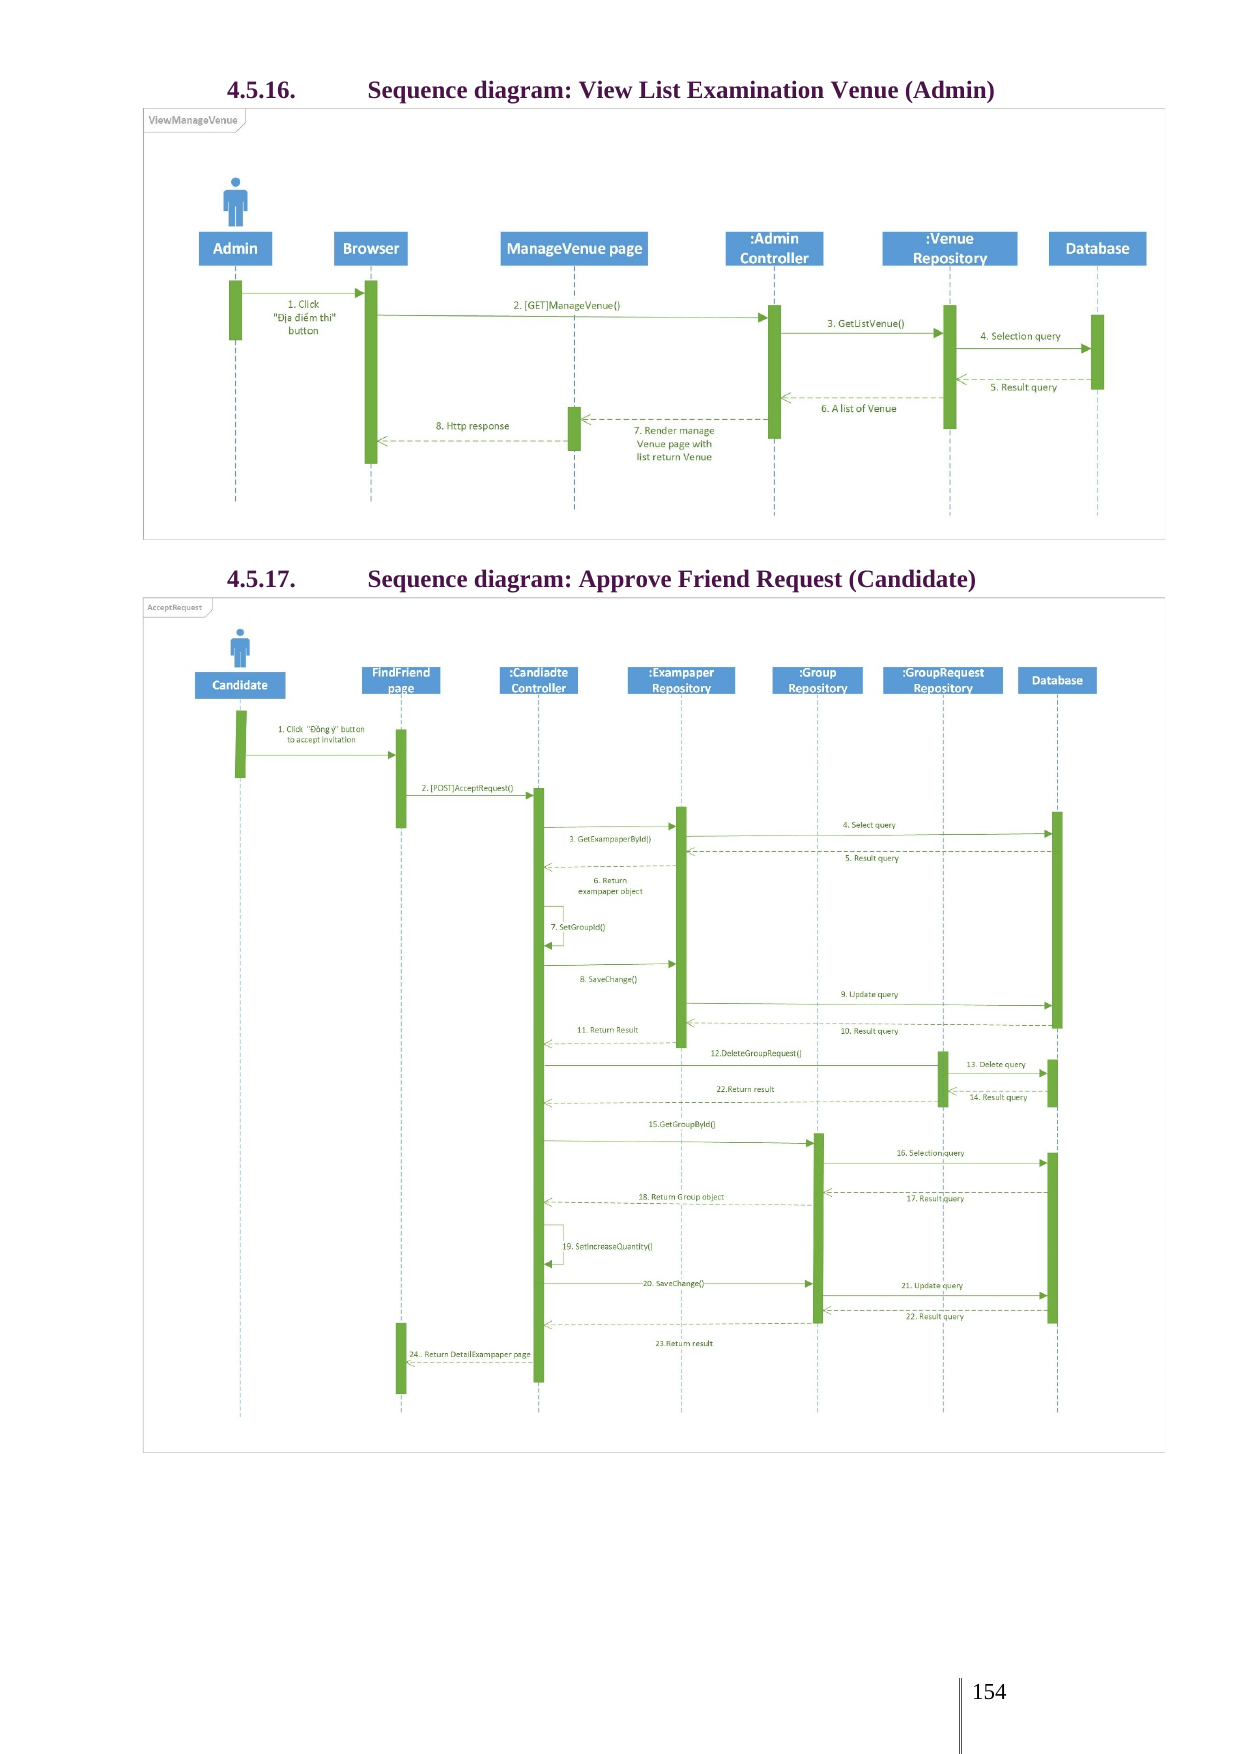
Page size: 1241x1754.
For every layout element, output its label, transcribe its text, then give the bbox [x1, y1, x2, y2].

picture [142, 597, 1166, 1453]
subtitle Sequence diagram: View List Examination Venue (Admin) [227, 75, 1165, 104]
subtitle Sequence diagram: Approve Friend Request (Candidate) [227, 564, 1165, 593]
picture [142, 108, 1166, 540]
